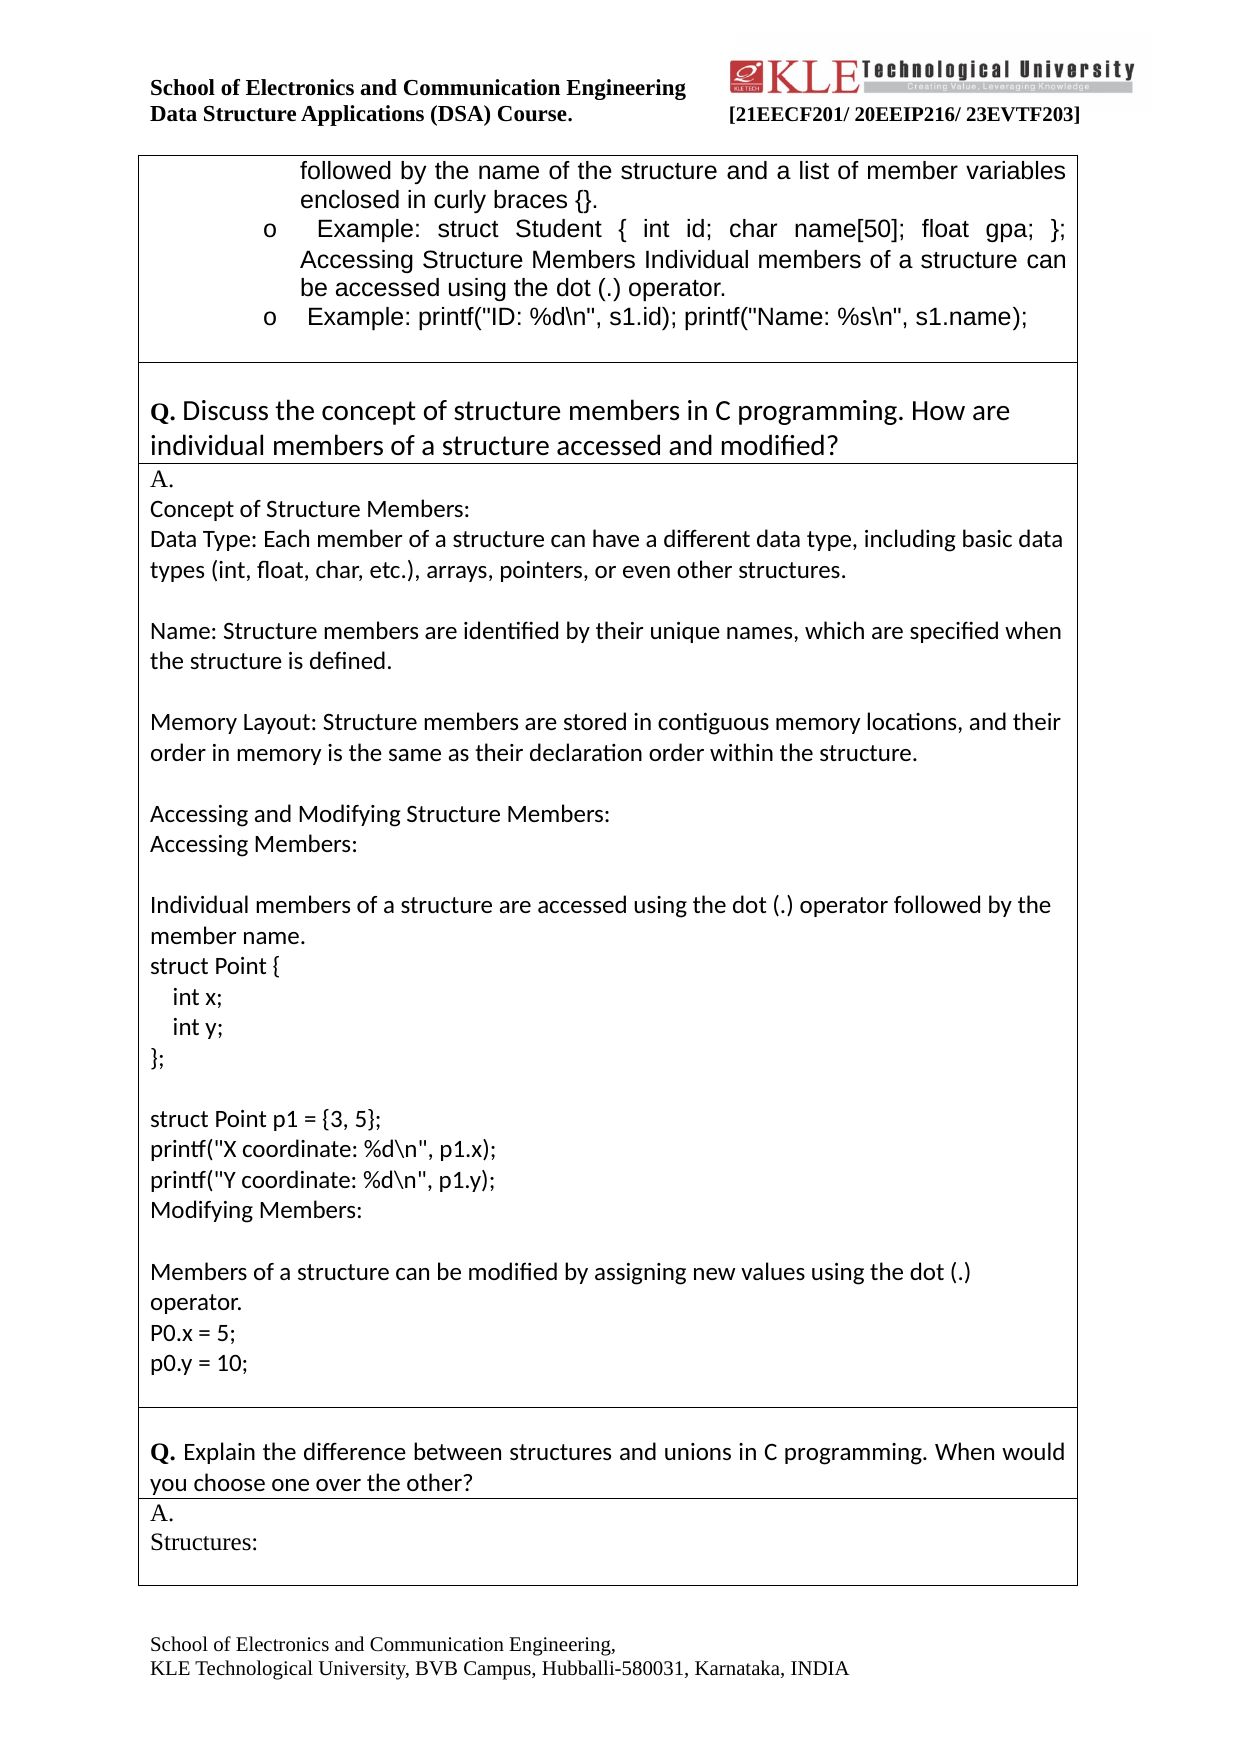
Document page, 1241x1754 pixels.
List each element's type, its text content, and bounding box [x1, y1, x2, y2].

table_cell Q. Discuss the concept of structure members in C programming. How are individual members of a structure accessed and modified? [139, 363, 1077, 463]
picture [719, 32, 1151, 111]
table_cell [139, 156, 1077, 362]
table_cell A. Concept of Structure Members: Data Type: Each member of a structure can have a different data type, including basic data types (int, float, char, etc.), arrays, pointers, or even other structures. Name: Structure members are identified by their unique names, which are specified when the structure is defined. Memory Layout: Structure members are stored in contiguous memory locations, and their order in memory is the same as their declaration order within the structure. Accessing and Modifying Structure Members: Accessing Members: Individual members of a structure are accessed using the dot (.) operator followed by the member name. struct Point { int x; int y; }; struct Point p1 = {3, 5}; printf("X coordinate: %d\n", p1.x); printf("Y coordinate: %d\n", p1.y); Modifying Members: Members of a structure can be modified by assigning new values using the dot (.) operator. P0.x = 5; p0.y = 10; [139, 464, 1077, 1407]
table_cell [139, 1499, 1077, 1585]
table_cell Q. Explain the difference between structures and unions in C programming. When would you choose one over the other? [139, 1408, 1077, 1497]
